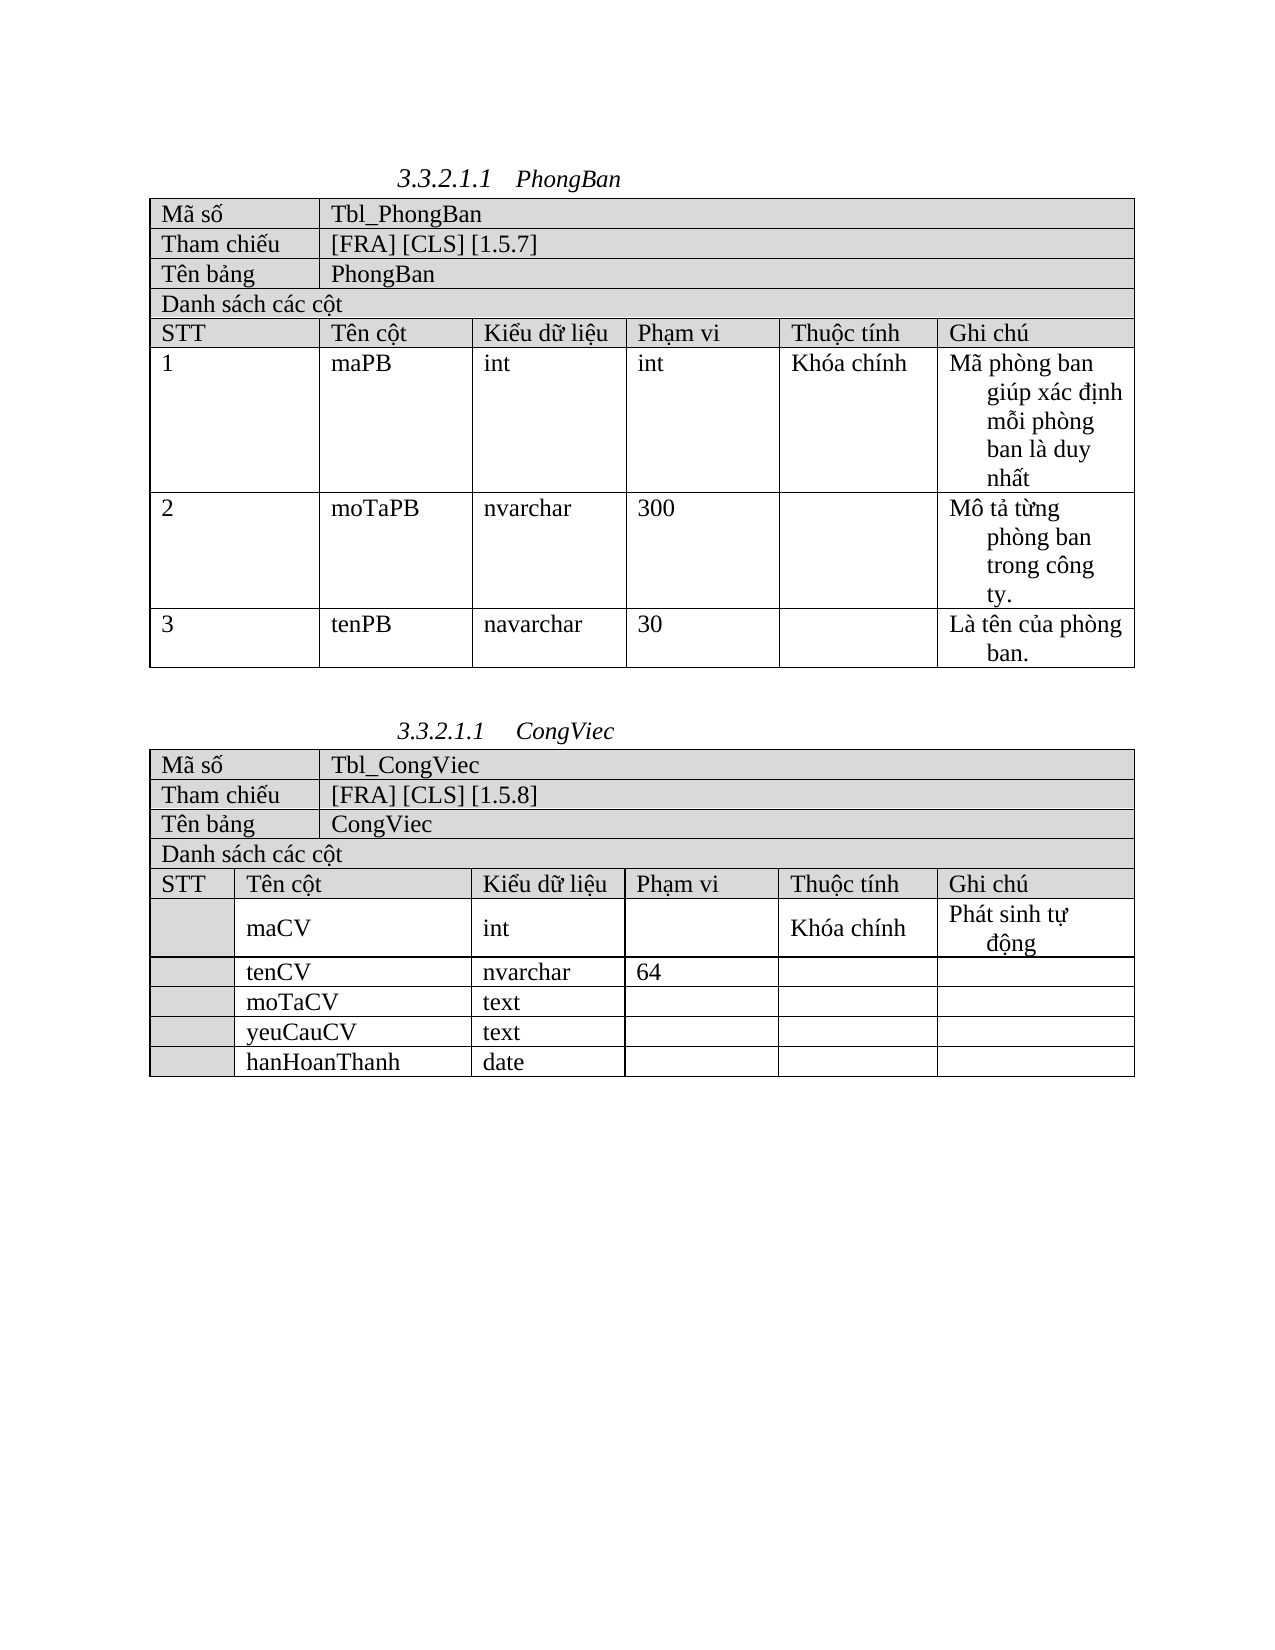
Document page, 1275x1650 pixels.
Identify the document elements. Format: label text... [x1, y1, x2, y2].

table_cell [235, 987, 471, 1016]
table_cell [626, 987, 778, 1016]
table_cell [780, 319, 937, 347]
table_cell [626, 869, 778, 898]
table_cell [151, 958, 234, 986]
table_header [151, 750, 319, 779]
text PhongBan [397, 162, 1125, 194]
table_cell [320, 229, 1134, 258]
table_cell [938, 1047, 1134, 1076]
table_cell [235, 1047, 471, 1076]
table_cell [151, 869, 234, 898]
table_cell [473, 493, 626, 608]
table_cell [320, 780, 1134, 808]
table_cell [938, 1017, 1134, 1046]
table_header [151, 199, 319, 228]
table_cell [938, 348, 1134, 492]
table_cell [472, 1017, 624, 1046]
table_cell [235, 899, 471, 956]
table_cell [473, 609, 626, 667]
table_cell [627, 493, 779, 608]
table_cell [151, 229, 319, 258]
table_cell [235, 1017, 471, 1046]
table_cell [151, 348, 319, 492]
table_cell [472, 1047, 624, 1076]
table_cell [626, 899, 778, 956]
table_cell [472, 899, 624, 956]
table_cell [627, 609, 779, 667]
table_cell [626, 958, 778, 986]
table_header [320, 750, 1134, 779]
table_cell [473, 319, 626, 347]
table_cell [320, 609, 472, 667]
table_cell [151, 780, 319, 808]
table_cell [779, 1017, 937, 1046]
text CongViec [397, 716, 1125, 744]
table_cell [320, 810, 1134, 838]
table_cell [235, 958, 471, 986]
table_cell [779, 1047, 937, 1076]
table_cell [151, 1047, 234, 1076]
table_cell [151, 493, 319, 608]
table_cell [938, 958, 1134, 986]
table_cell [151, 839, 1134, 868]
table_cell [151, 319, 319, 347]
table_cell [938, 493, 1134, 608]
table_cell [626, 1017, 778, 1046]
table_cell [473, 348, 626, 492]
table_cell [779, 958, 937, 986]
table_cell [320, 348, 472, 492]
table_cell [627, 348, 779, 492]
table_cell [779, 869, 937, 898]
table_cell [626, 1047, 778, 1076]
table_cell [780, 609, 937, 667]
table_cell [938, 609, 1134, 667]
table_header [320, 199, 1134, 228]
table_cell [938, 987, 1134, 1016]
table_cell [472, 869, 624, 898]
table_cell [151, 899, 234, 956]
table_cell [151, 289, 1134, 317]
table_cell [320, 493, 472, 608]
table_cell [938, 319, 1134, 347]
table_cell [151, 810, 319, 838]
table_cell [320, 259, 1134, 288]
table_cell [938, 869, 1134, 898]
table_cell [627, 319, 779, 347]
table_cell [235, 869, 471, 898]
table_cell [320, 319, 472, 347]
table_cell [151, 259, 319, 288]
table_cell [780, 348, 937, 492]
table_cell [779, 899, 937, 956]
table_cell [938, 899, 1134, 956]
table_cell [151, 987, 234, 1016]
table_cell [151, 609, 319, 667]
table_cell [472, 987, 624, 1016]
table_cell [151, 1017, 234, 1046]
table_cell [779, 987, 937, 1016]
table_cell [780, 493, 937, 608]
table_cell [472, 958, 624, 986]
